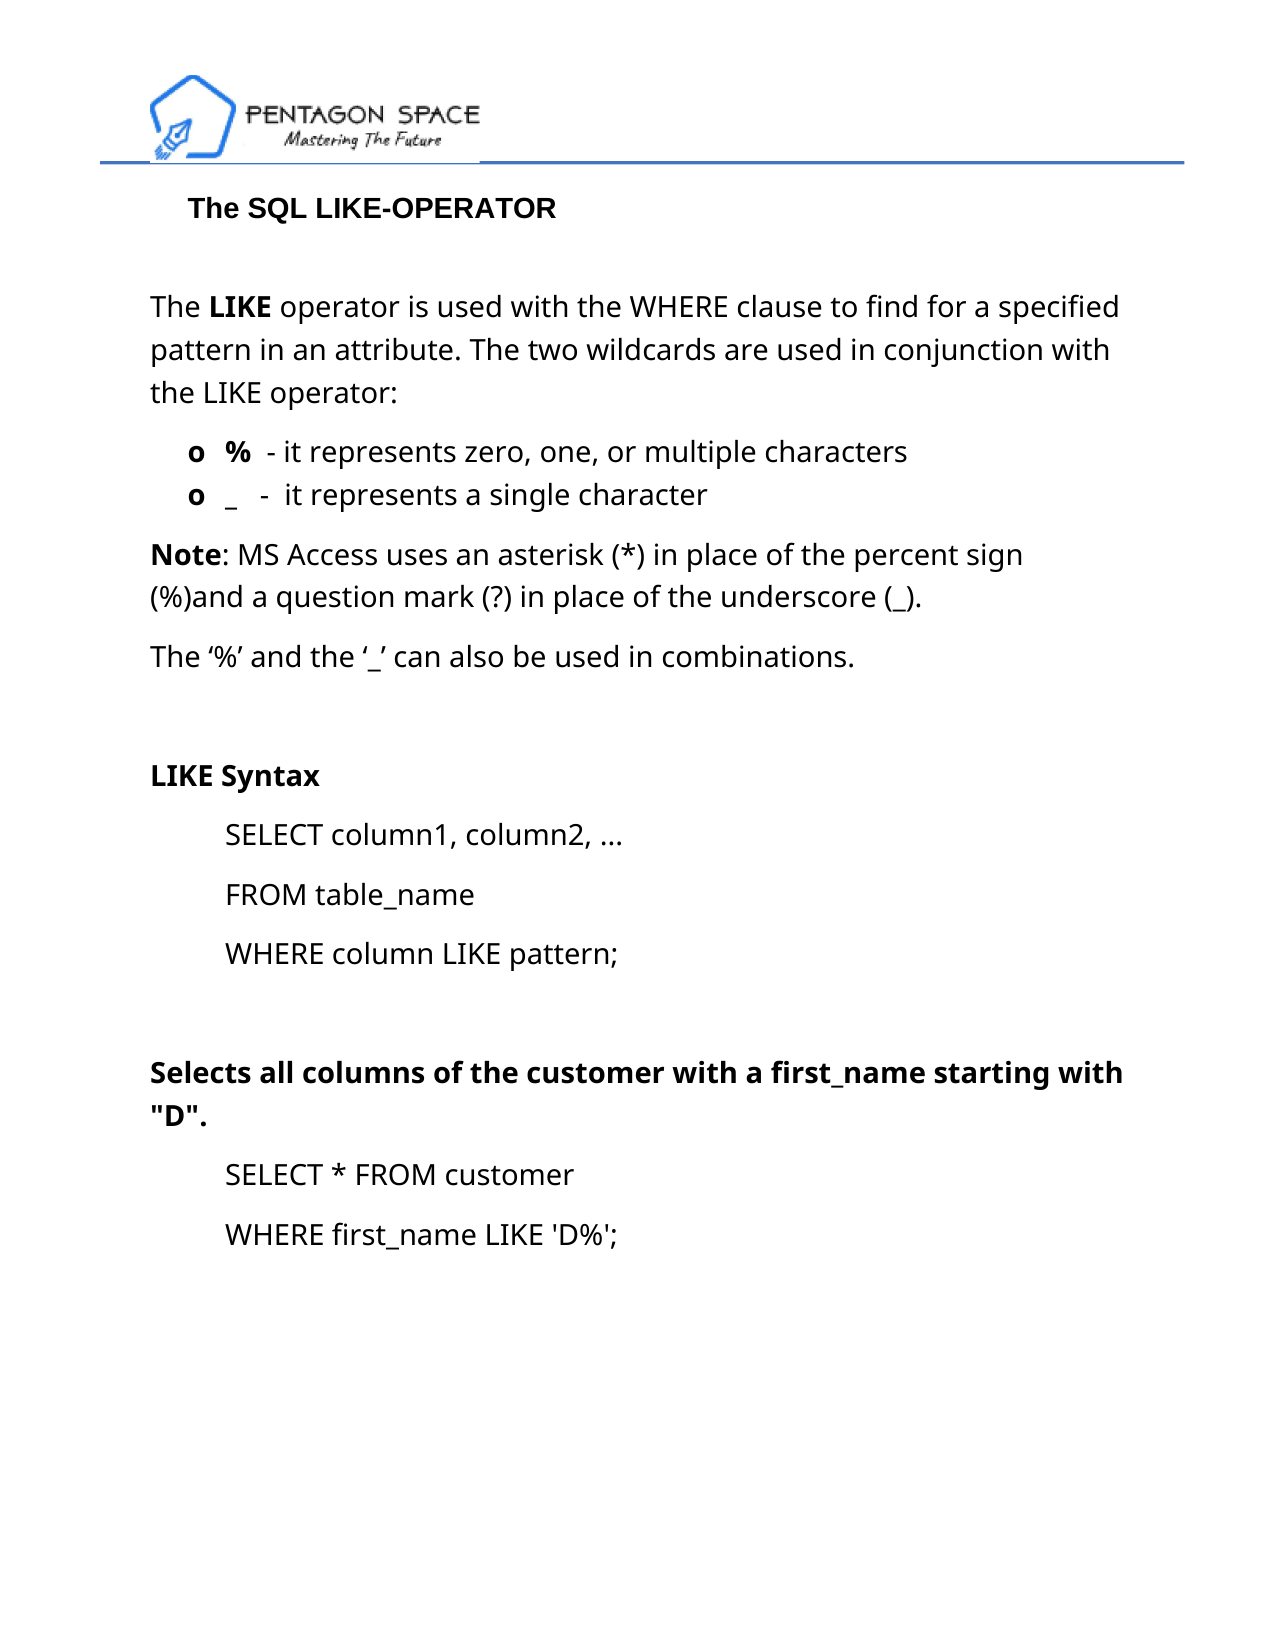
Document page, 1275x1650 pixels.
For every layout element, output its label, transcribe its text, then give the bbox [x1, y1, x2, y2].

list _ - it represents a single character [187, 474, 1125, 514]
subtitle The SQL LIKE-OPERATOR [187, 191, 1125, 224]
text The ‘%’ and the ‘_’ can also be used in combinations. [150, 636, 1125, 676]
text WHERE column LIKE pattern; [150, 933, 1125, 973]
text SELECT column1, column2, ... [150, 814, 1125, 854]
text LIKE Syntax [150, 755, 1125, 795]
text The LIKE operator is used with the WHERE clause to find for a specified pattern in an attribute. The two wildcards are used in conjunction with the LIKE operator: [150, 286, 1125, 412]
picture [150, 75, 480, 163]
text Note: MS Access uses an asterisk (*) in place of the percent sign (%)and a question mark (?) in place of the underscore (_). [150, 534, 1125, 616]
text Selects all columns of the customer with a first_name starting with "D". [150, 1052, 1125, 1135]
text WHERE first_name LIKE 'D%'; [150, 1214, 1125, 1254]
text SELECT * FROM customer [150, 1155, 1125, 1194]
text FROM table_name [150, 874, 1125, 914]
list % - it represents zero, one, or multiple characters [187, 431, 1125, 471]
